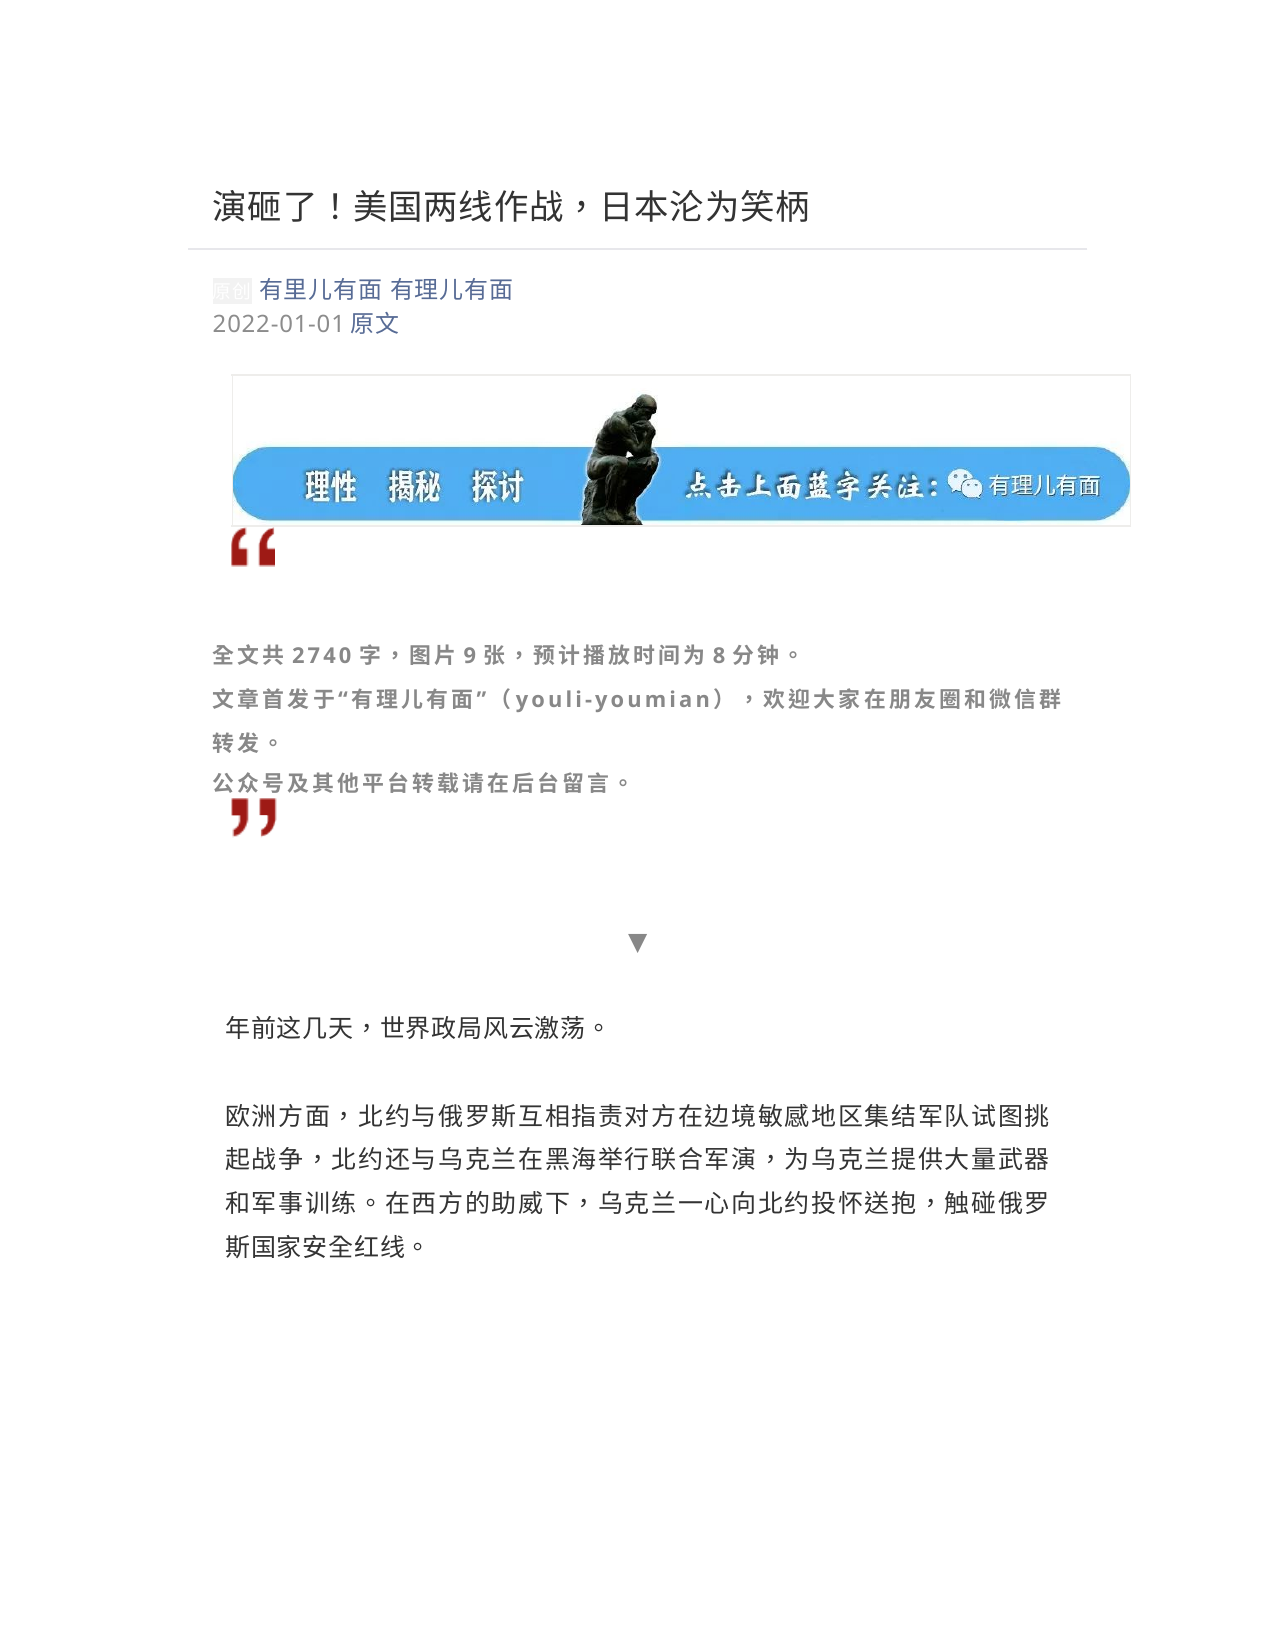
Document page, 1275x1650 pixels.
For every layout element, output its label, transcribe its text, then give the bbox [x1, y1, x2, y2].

text 文章首发于“有理儿有面”（youli-youmian），欢迎大家在朋友圈和微信群转发。 [212, 670, 1062, 757]
text 2022-01-01原文 发表于 [212, 306, 1062, 340]
picture [231, 527, 275, 567]
picture [231, 798, 277, 838]
text 公众号及其他平台转载请在后台留言。 [212, 757, 1062, 797]
text ▼ [212, 917, 1062, 957]
title 演砸了！美国两线作战，日本沦为笑柄 [187, 150, 1087, 250]
picture [233, 376, 1130, 525]
text 欧洲方面，北约与俄罗斯互相指责对方在边境敏感地区集结军队试图挑起战争，北约还与乌克兰在黑海举行联合军演，为乌克兰提供大量武器和军事训练。在西方的助威下，乌克兰一心向北约投怀送抱，触碰俄罗斯国家安全红线。 [225, 1089, 1050, 1264]
text 年前这几天，世界政局风云激荡。 [225, 1001, 1050, 1045]
list 原创 有里儿有面 有理儿有面 [212, 272, 1062, 306]
text 全文共2740字，图片9张，预计播放时间为8分钟。 [212, 630, 1062, 670]
